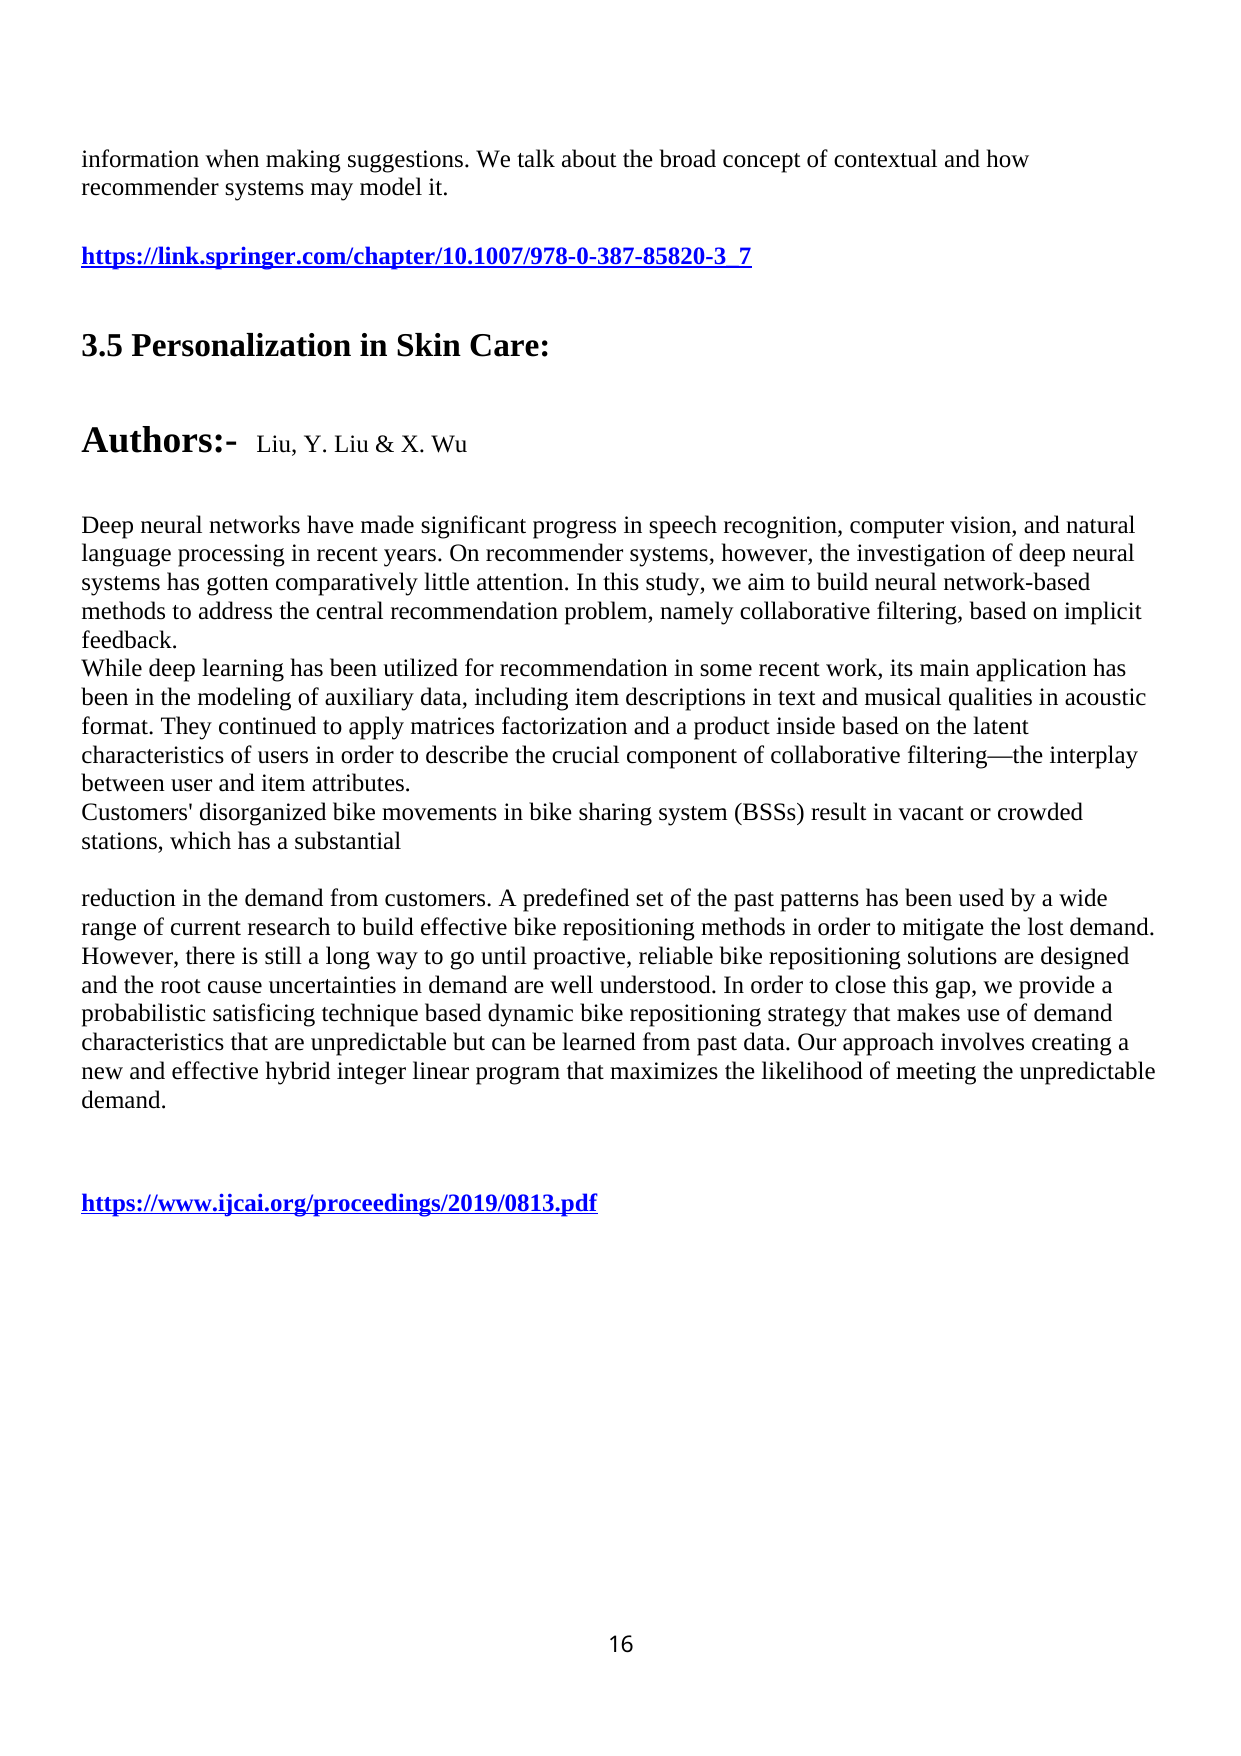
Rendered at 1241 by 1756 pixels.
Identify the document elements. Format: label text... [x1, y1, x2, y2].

subtitle 3.5 Personalization in Skin Care: [81, 325, 1159, 363]
text Deep neural networks have made significant progress in speech recognition, computer vision, and natural language processing in recent years. On recommender systems, however, the investigation of deep neural systems has gotten comparatively little attention. In this study, we aim to build neural network-based methods to address the central recommendation problem, namely collaborative filtering, based on implicit feedback. While deep learning has been utilized for recommendation in some recent work, its main application has been in the modeling of auxiliary data, including item descriptions in text and musical qualities in acoustic format. They continued to apply matrices factorization and a product inside based on the latent characteristics of users in order to describe the crucial component of collaborative filtering—the interplay between user and item attributes. Customers' disorganized bike movements in bike sharing system (BSSs) result in vacant or crowded stations, which has a substantial reduction in the demand from customers. A predefined set of the past patterns has been used by a wide range of current research to build effective bike repositioning methods in order to mitigate the lost demand. However, there is still a long way to go until proactive, reliable bike repositioning solutions are designed and the root cause uncertainties in demand are well understood. In order to close this gap, we provide a probabilistic satisficing technique based dynamic bike repositioning strategy that makes use of demand characteristics that are unpredictable but can be learned from past data. Our approach involves creating a new and effective hybrid integer linear program that maximizes the likelihood of meeting the unpredictable demand. [81, 510, 1161, 1113]
subtitle Authors:- Liu, Y. Liu & X. Wu [81, 418, 1159, 461]
subtitle https://link.springer.com/chapter/10.1007/978-0-387-85820-3_7 [81, 241, 1159, 270]
subtitle https://www.ijcai.org/proceedings/2019/0813.pdf [81, 1188, 1159, 1217]
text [81, 144, 1161, 201]
